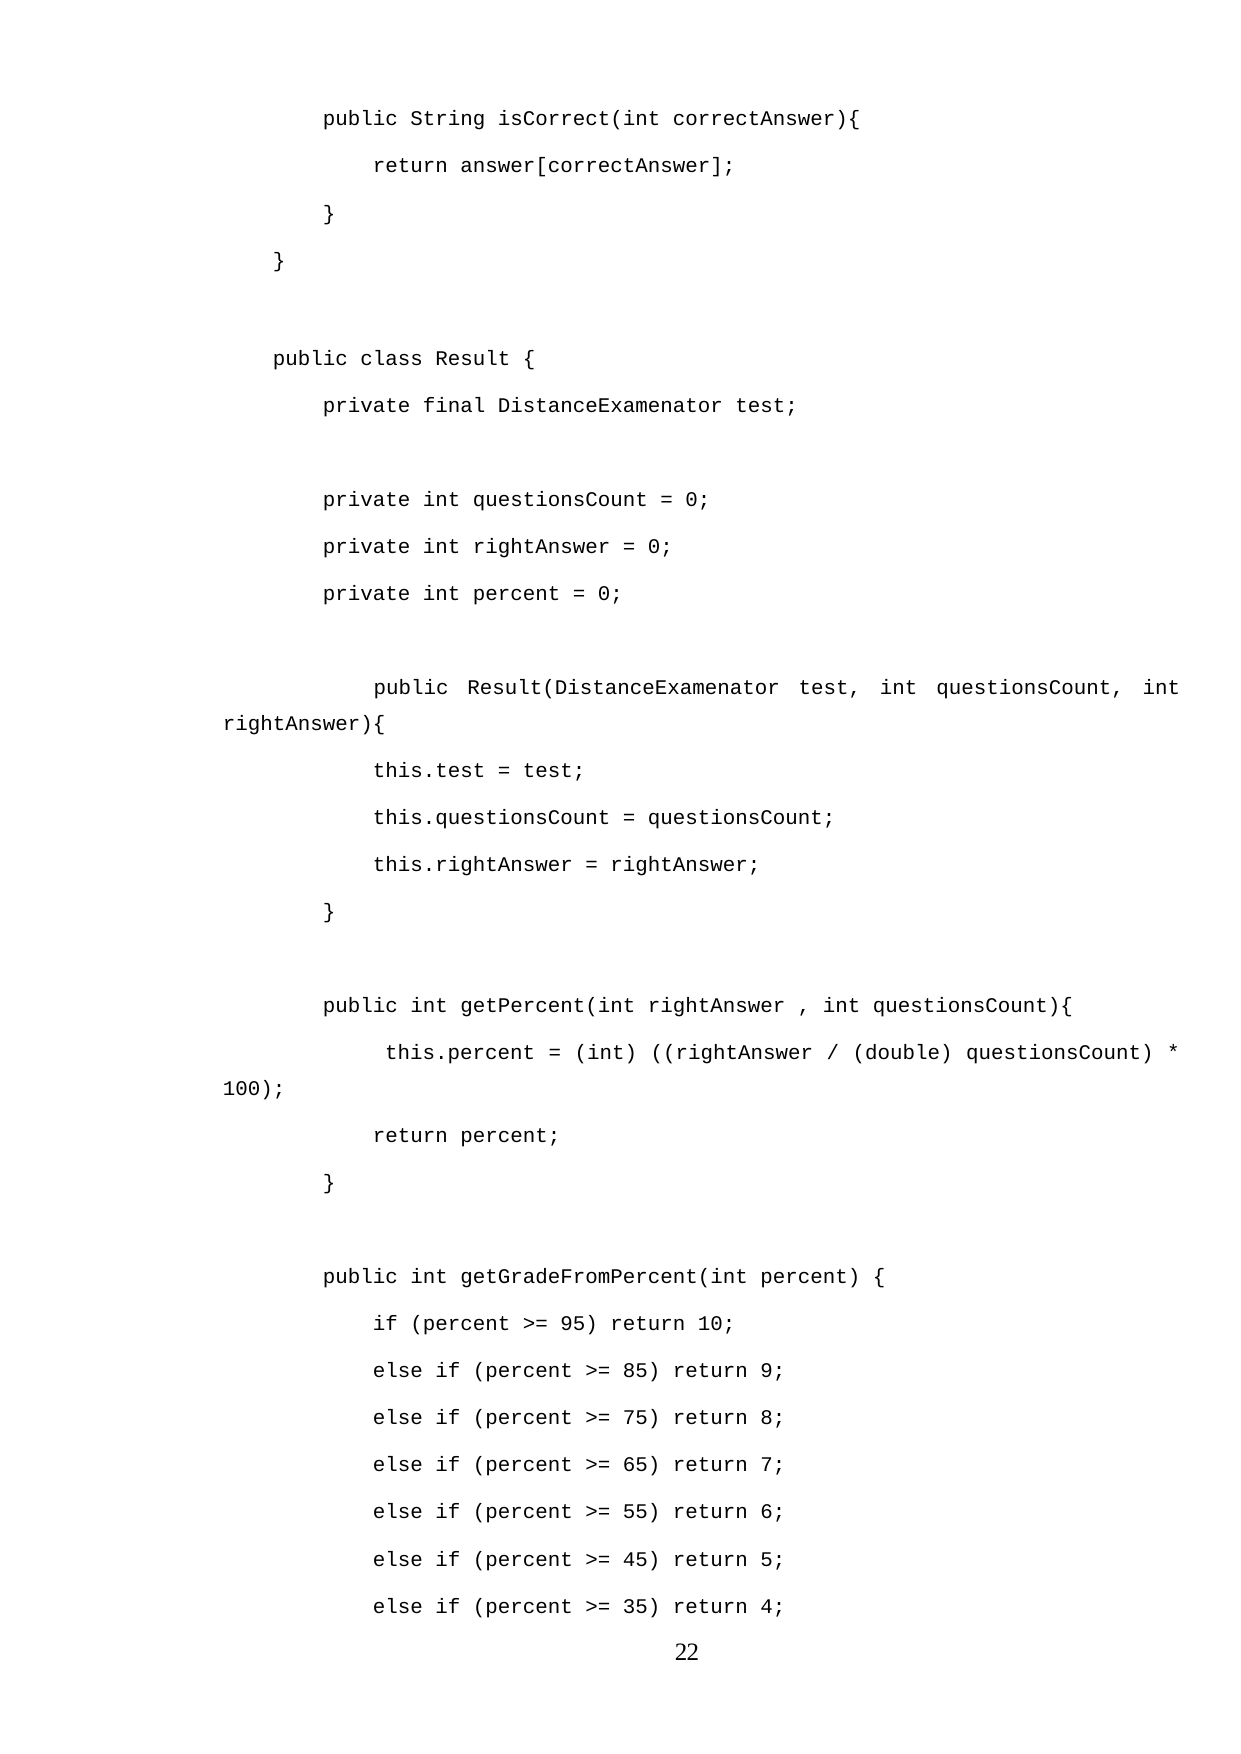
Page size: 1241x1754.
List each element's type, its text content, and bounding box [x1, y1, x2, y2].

text if (percent >= 95) return 10; [223, 1313, 1181, 1337]
text } [223, 901, 1181, 925]
text else if (percent >= 35) return 4; [223, 1596, 1181, 1619]
text this.rightAnswer = rightAnswer; [223, 854, 1181, 878]
text public int getPercent(int rightAnswer , int questionsCount){ [223, 995, 1181, 1019]
text else if (percent >= 65) return 7; [223, 1454, 1181, 1478]
text private int rightAnswer = 0; [223, 536, 1181, 560]
text } [223, 1172, 1181, 1196]
text private int questionsCount = 0; [223, 489, 1181, 513]
text this.questionsCount = questionsCount; [223, 807, 1181, 831]
text } [223, 249, 1181, 273]
text } [223, 202, 1181, 226]
text public String isCorrect(int correctAnswer){ [223, 108, 1181, 132]
text private int percent = 0; [223, 583, 1181, 607]
text return percent; [223, 1125, 1181, 1148]
text public Result(DistanceExamenator test, int questionsCount, int rightAnswer){ [223, 677, 1181, 736]
text return answer[correctAnswer]; [223, 155, 1181, 179]
text else if (percent >= 85) return 9; [223, 1360, 1181, 1384]
text else if (percent >= 45) return 5; [223, 1549, 1181, 1572]
text public class Result { [223, 348, 1181, 371]
text this.percent = (int) ((rightAnswer / (double) questionsCount) * 100); [223, 1042, 1181, 1101]
text else if (percent >= 55) return 6; [223, 1502, 1181, 1525]
text this.test = test; [223, 760, 1181, 783]
text public int getGradeFromPercent(int percent) { [223, 1266, 1181, 1290]
text else if (percent >= 75) return 8; [223, 1407, 1181, 1431]
text private final DistanceExamenator test; [223, 395, 1181, 418]
